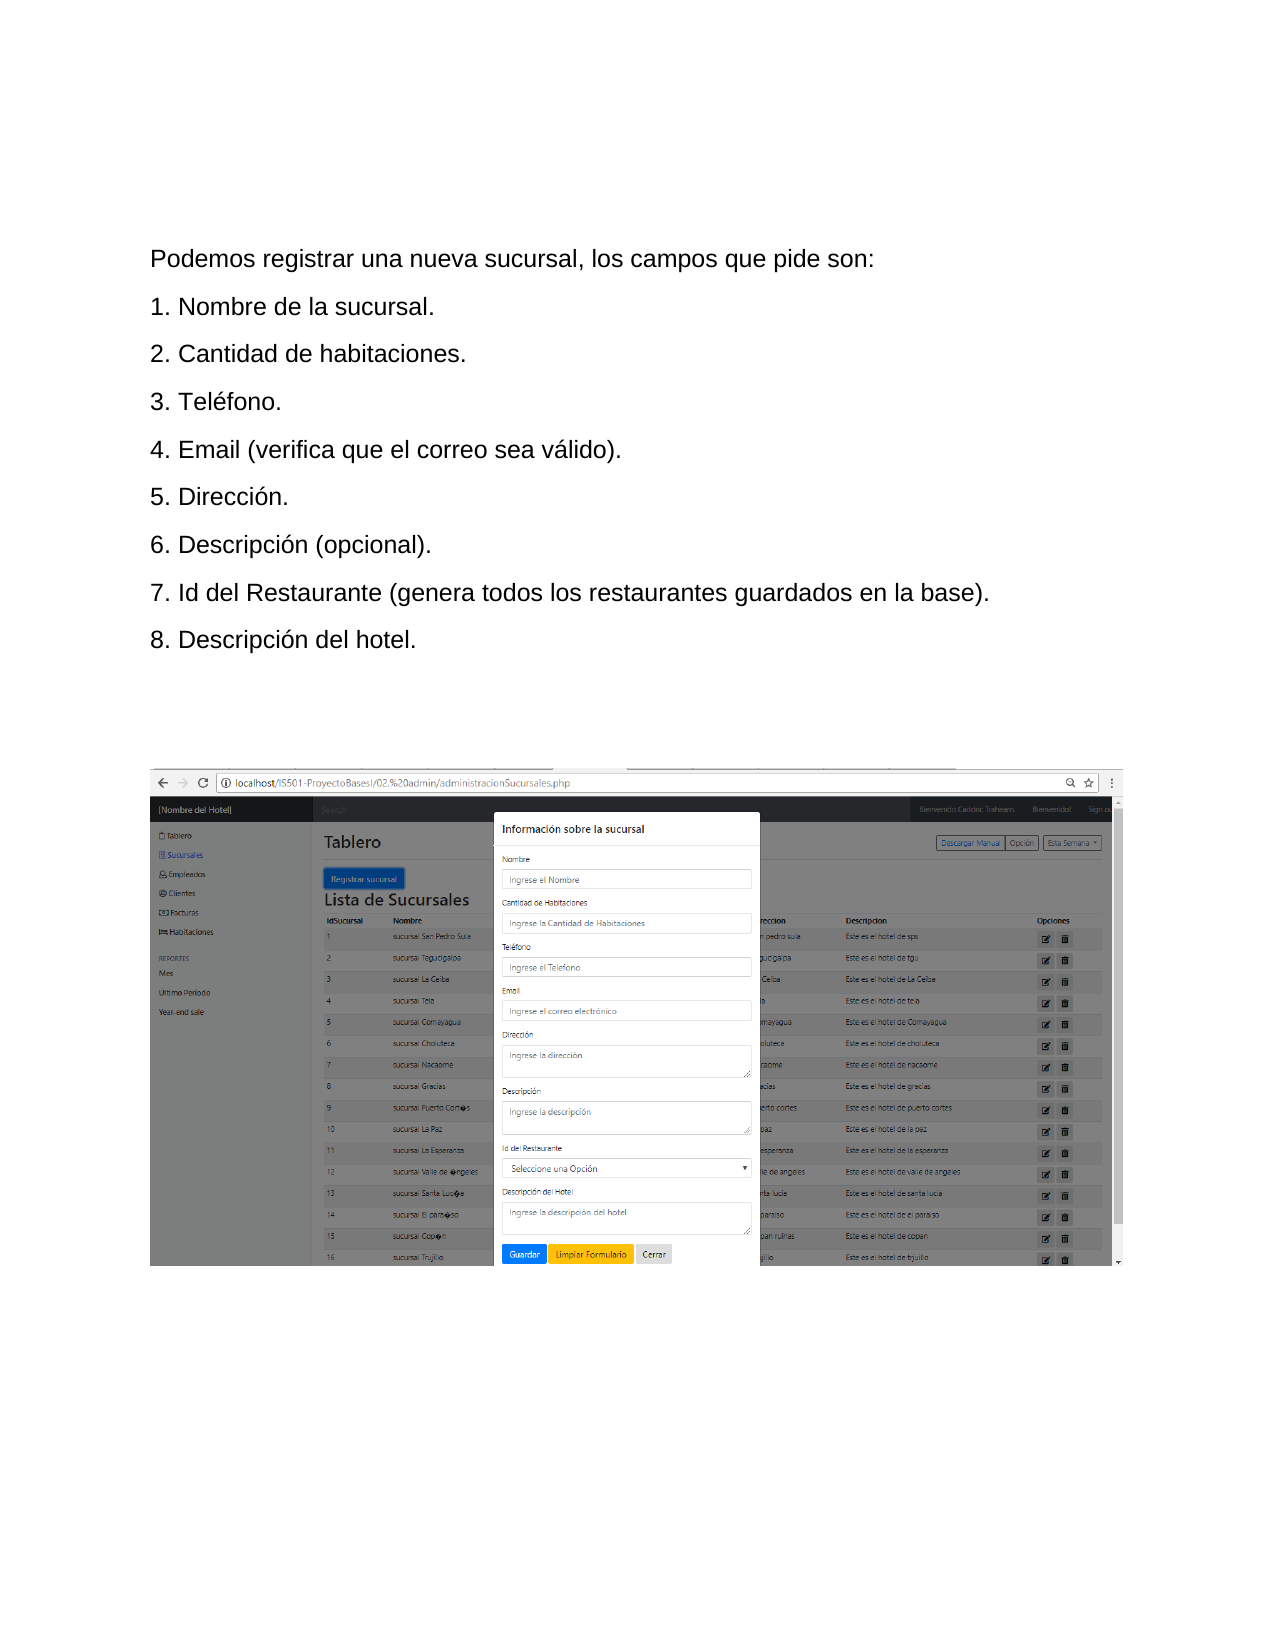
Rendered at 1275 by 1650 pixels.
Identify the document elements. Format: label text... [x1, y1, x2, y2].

list Teléfono. [150, 387, 1125, 416]
list Descripción (opcional). [150, 530, 1125, 559]
list Dirección. [150, 482, 1125, 511]
picture [150, 768, 1124, 1266]
list Podemos registrar una nueva sucursal, los campos que pide son: [150, 244, 1125, 272]
list Cantidad de habitaciones. [150, 339, 1125, 368]
list Id del Restaurante (genera todos los restaurantes guardados en la base). [150, 578, 1125, 606]
list Nombre de la sucursal. [150, 291, 1125, 320]
list Descripción del hotel. [150, 625, 1125, 654]
list Email (verifica que el correo sea válido). [150, 434, 1125, 463]
